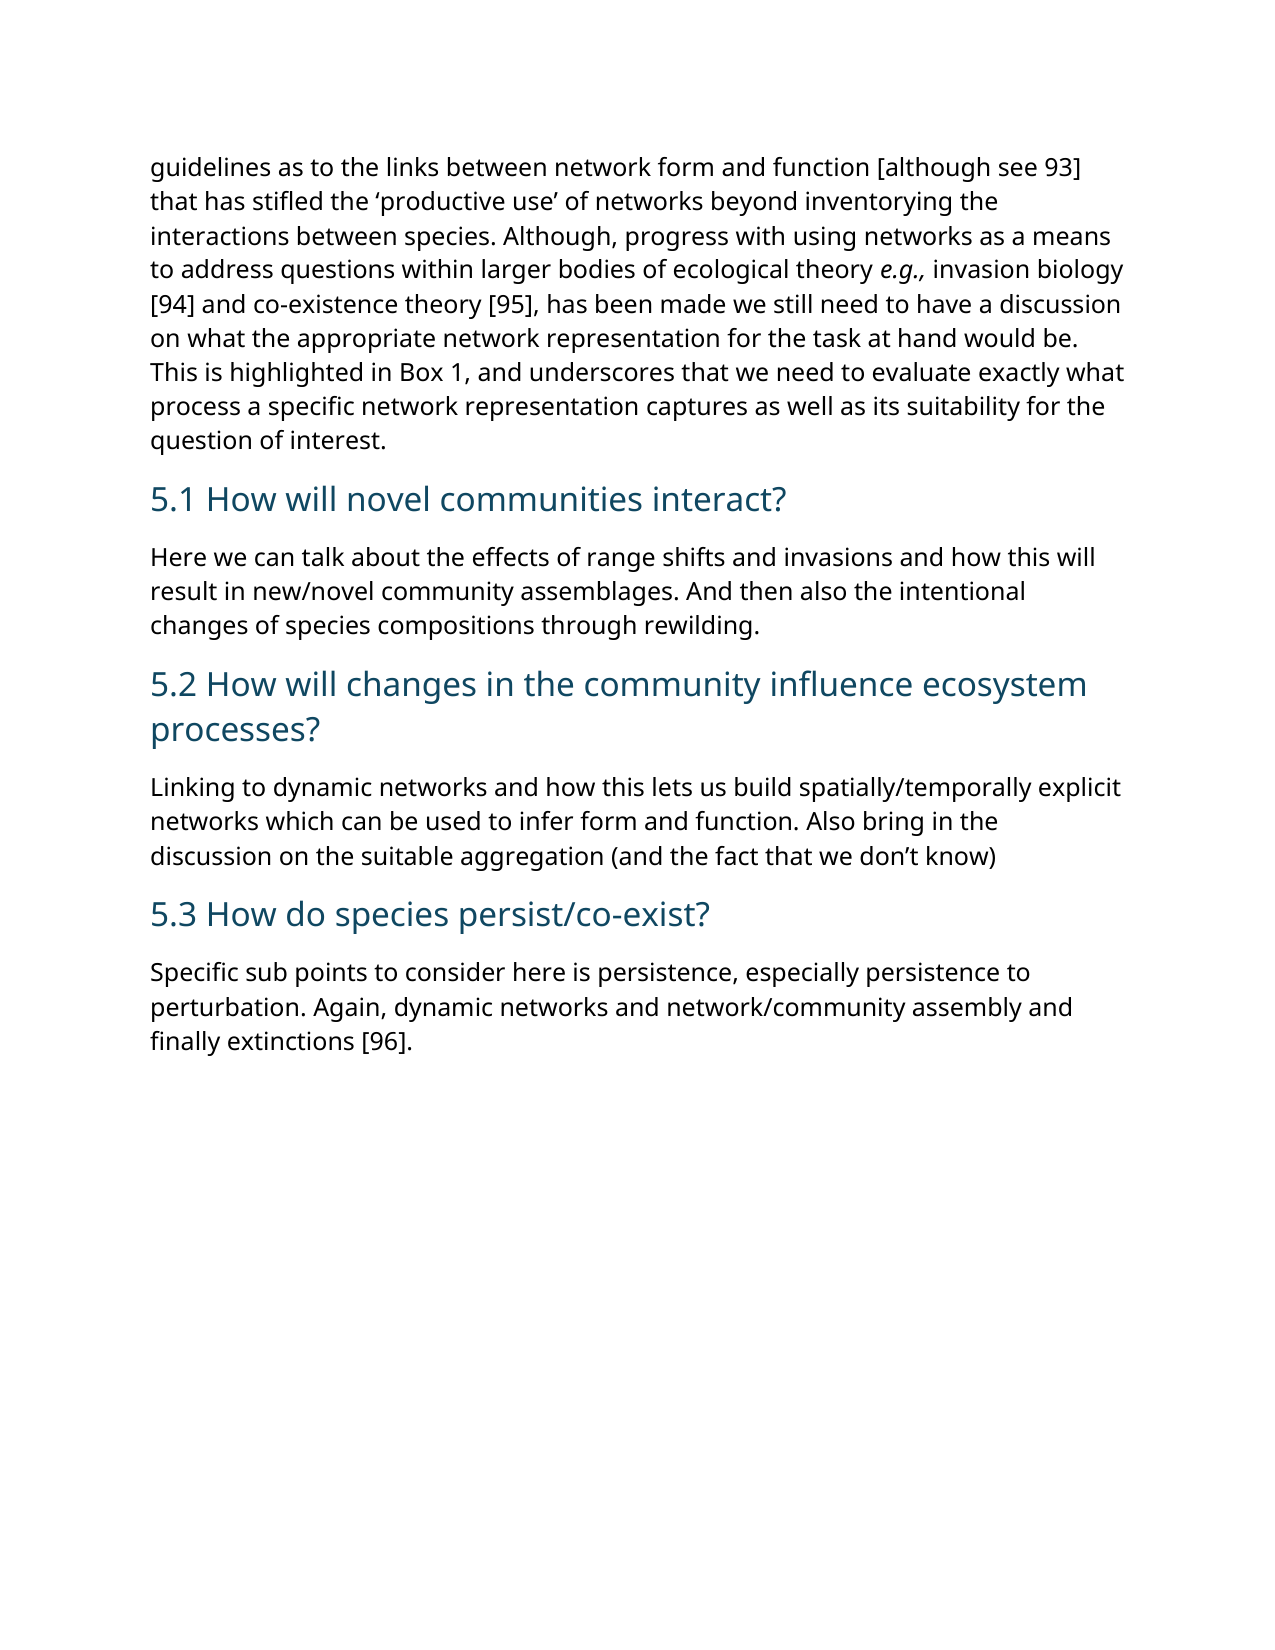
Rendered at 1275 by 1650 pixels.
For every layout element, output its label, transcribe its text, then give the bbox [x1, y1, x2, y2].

text Linking to dynamic networks and how this lets us build spatially/temporally explicit networks which can be used to infer form and function. Also bring in the discussion on the suitable aggregation (and the fact that we don’t know) [150, 770, 1125, 872]
text Specific sub points to consider here is persistence, especially persistence to perturbation. Again, dynamic networks and network/community assembly and finally extinctions [96]. [150, 955, 1125, 1057]
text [150, 150, 1125, 457]
subtitle 5.3 How do species persist/co-exist? [150, 891, 1125, 936]
text Here we can talk about the effects of range shifts and invasions and how this will result in new/novel community assemblages. And then also the intentional changes of species compositions through rewilding. [150, 539, 1125, 642]
subtitle 5.1 How will novel communities interact? [150, 475, 1125, 521]
subtitle 5.2 How will changes in the community influence ecosystem processes? [150, 660, 1125, 751]
